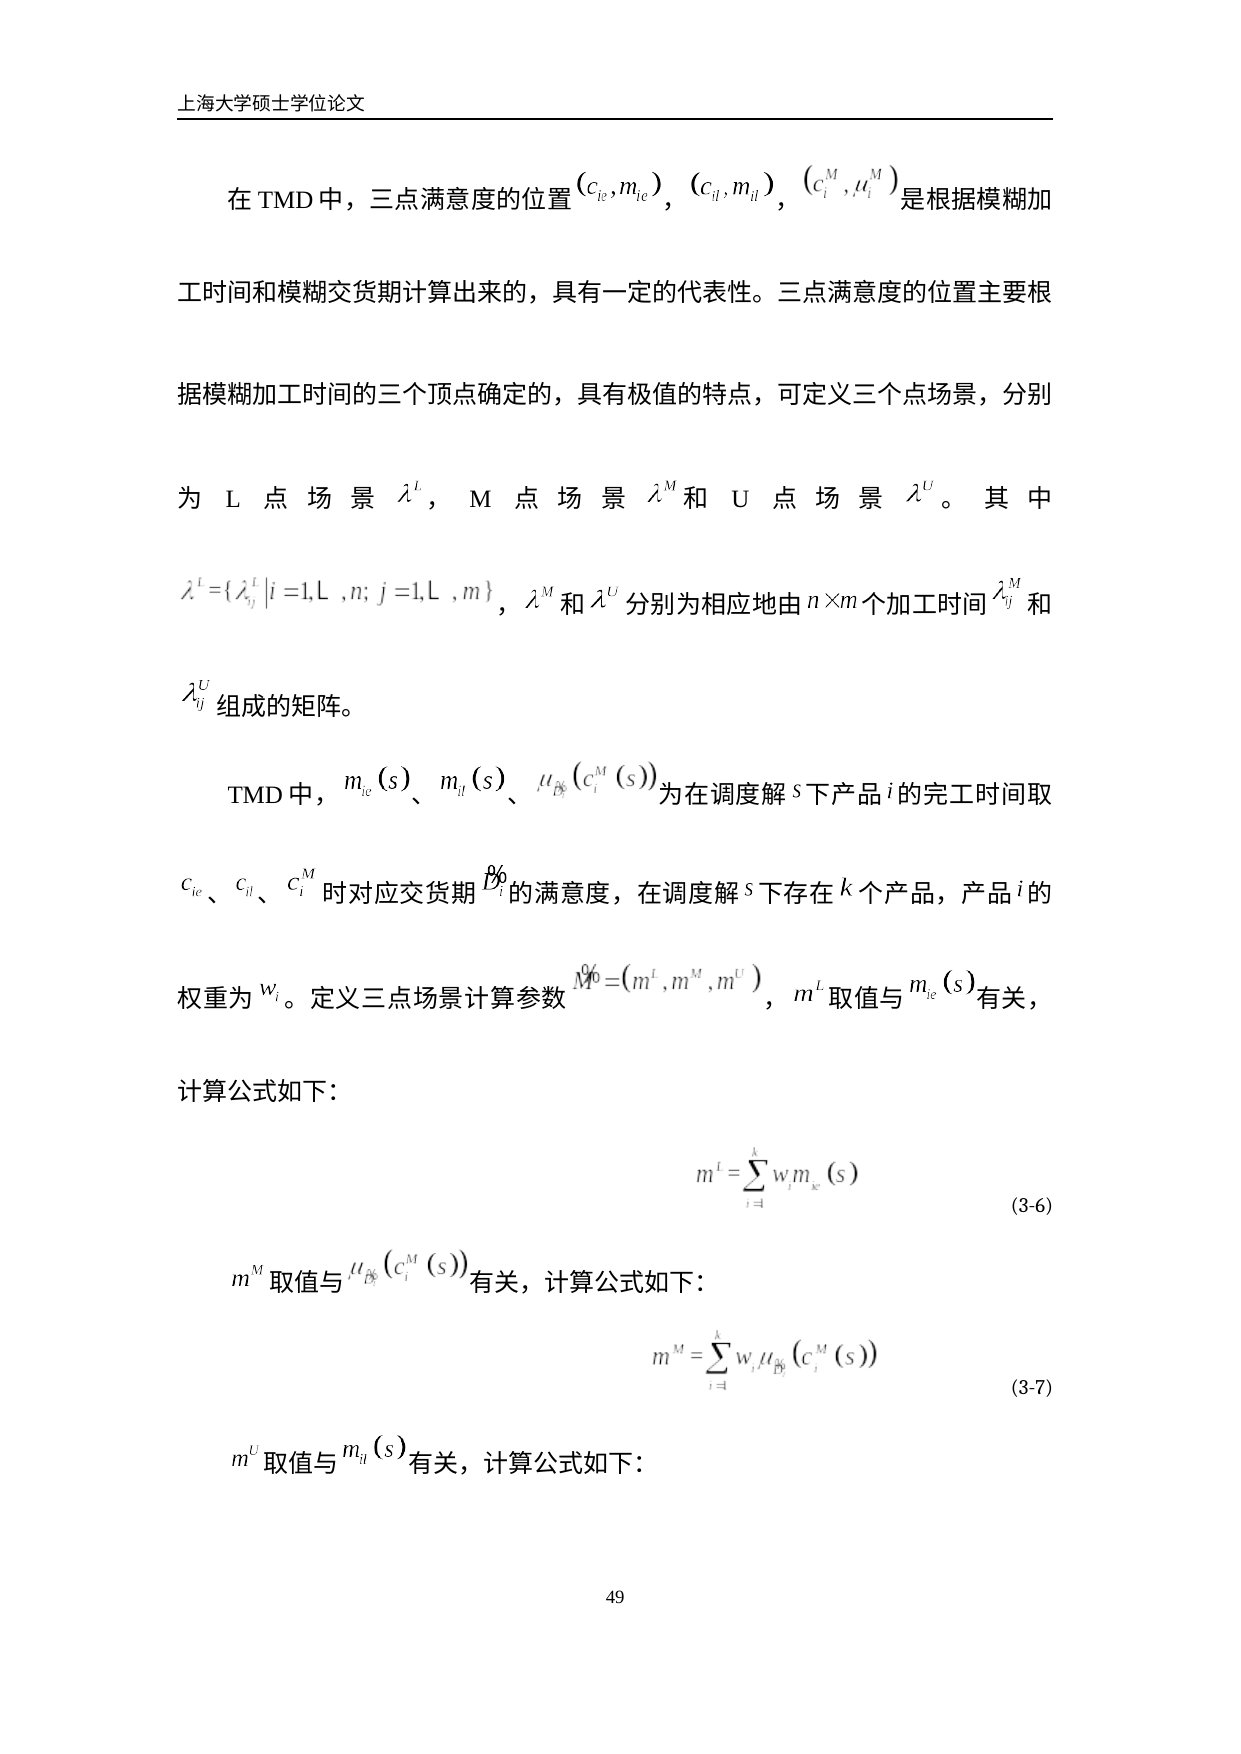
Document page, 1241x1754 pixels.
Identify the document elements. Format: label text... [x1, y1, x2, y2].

text 取值与有关，计算公式如下： [177, 1421, 1053, 1489]
text TMD中，、、为在调度解下产品的完工时间取、、时对应交货期的满意度，在调度解下存在个产品，产品的权重为。定义三点场景计算参数，取值与有关，计算公式如下： [177, 750, 1053, 1124]
text 在TMD中，三点满意度的位置，，是根据模糊加工时间和模糊交货期计算出来的，具有一定的代表性。三点满意度的位置主要根据模糊加工时间的三个顶点确定的，具有极值的特点，可定义三个点场景，分别为L点场景，M点场景和U点场景。其中，和分别为相应地由个加工时间和组成的矩阵。 [177, 155, 1053, 732]
text 取值与有关，计算公式如下： [177, 1238, 1053, 1306]
